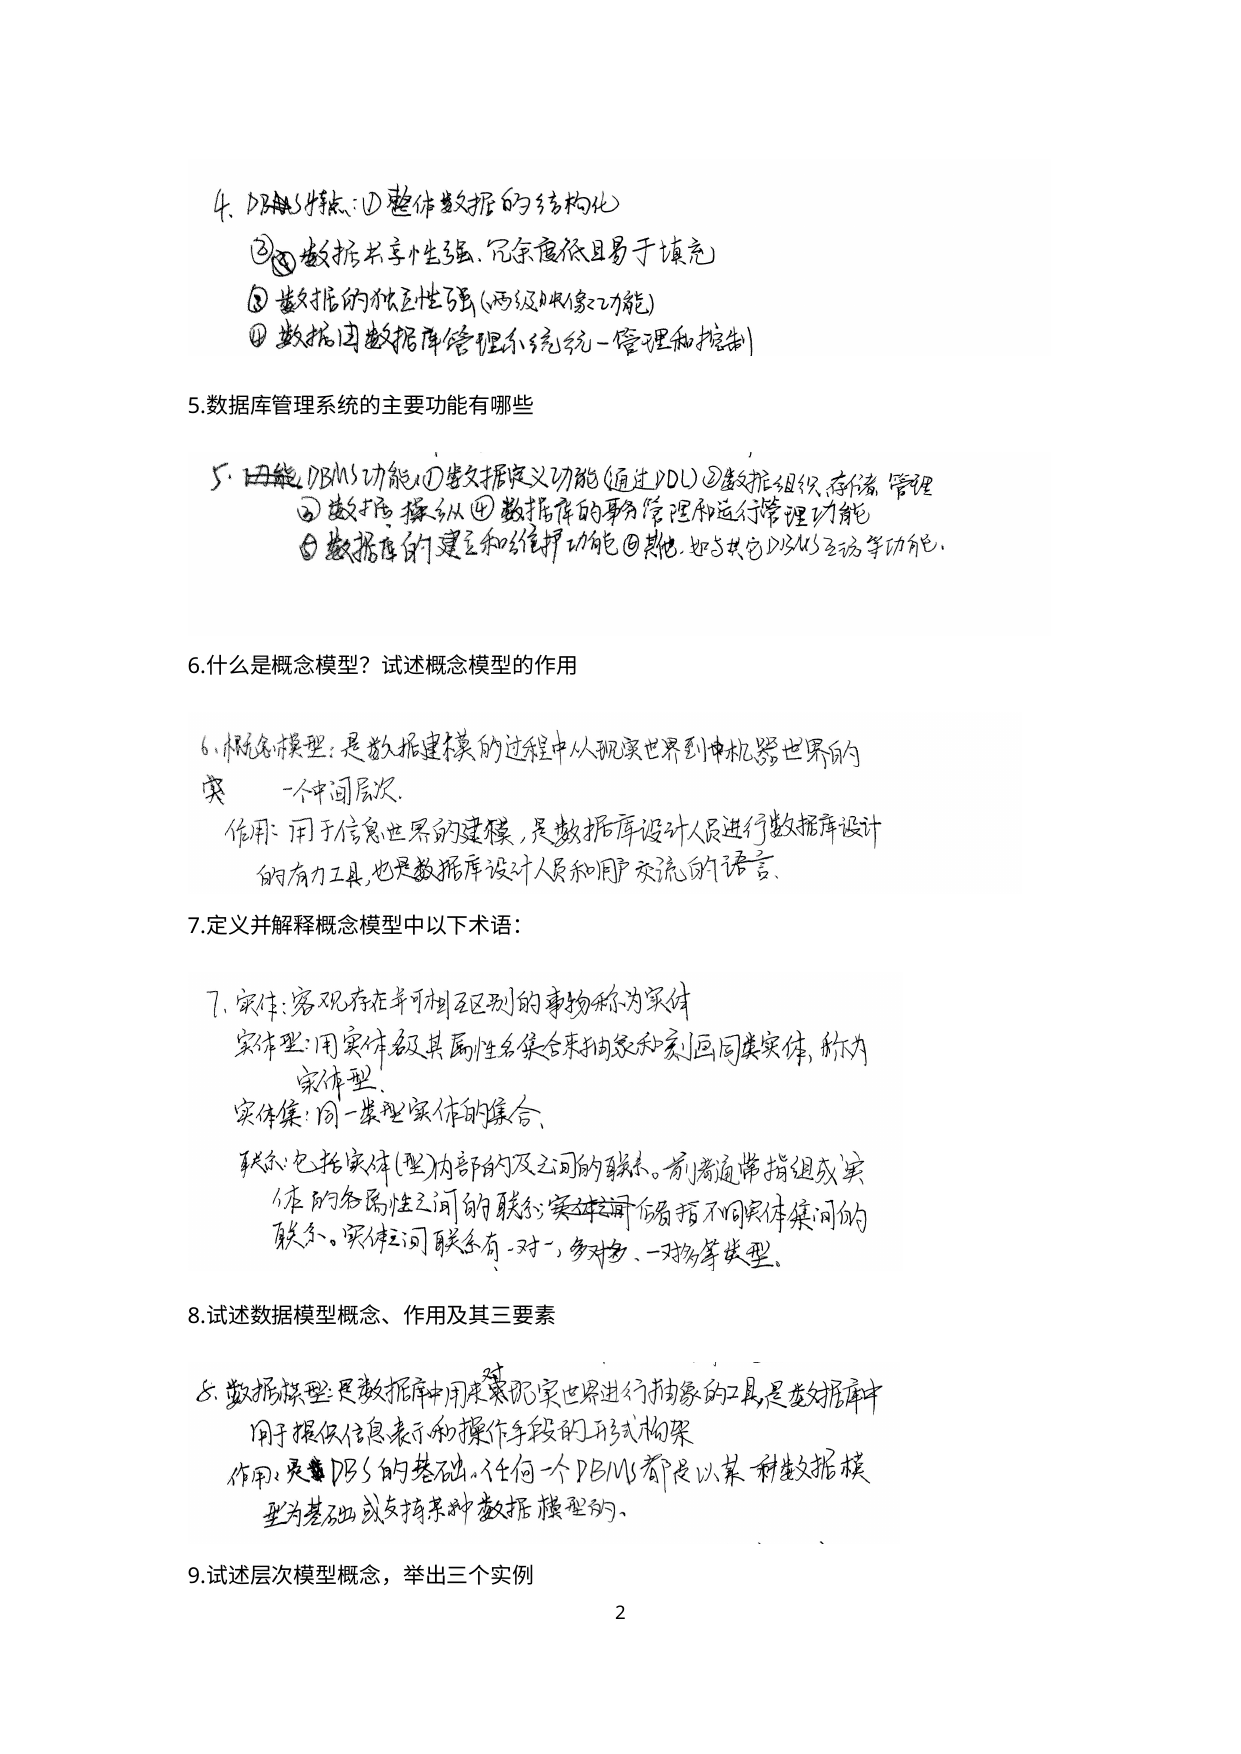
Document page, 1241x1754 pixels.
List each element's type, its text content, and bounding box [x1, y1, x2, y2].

picture [187, 159, 1052, 356]
text 9.试述层次模型概念，举出三个实例 [187, 1557, 1053, 1590]
text 5.数据库管理系统的主要功能有哪些 [187, 387, 1053, 420]
picture [187, 1362, 901, 1544]
text 8.试述数据模型概念、作用及其三要素 [187, 1297, 1053, 1330]
text 6.什么是概念模型？试述概念模型的作用 [187, 647, 1053, 680]
picture [187, 972, 903, 1271]
text 7.定义并解释概念模型中以下术语： [187, 907, 1053, 940]
picture [187, 452, 1052, 636]
picture [187, 712, 1022, 894]
